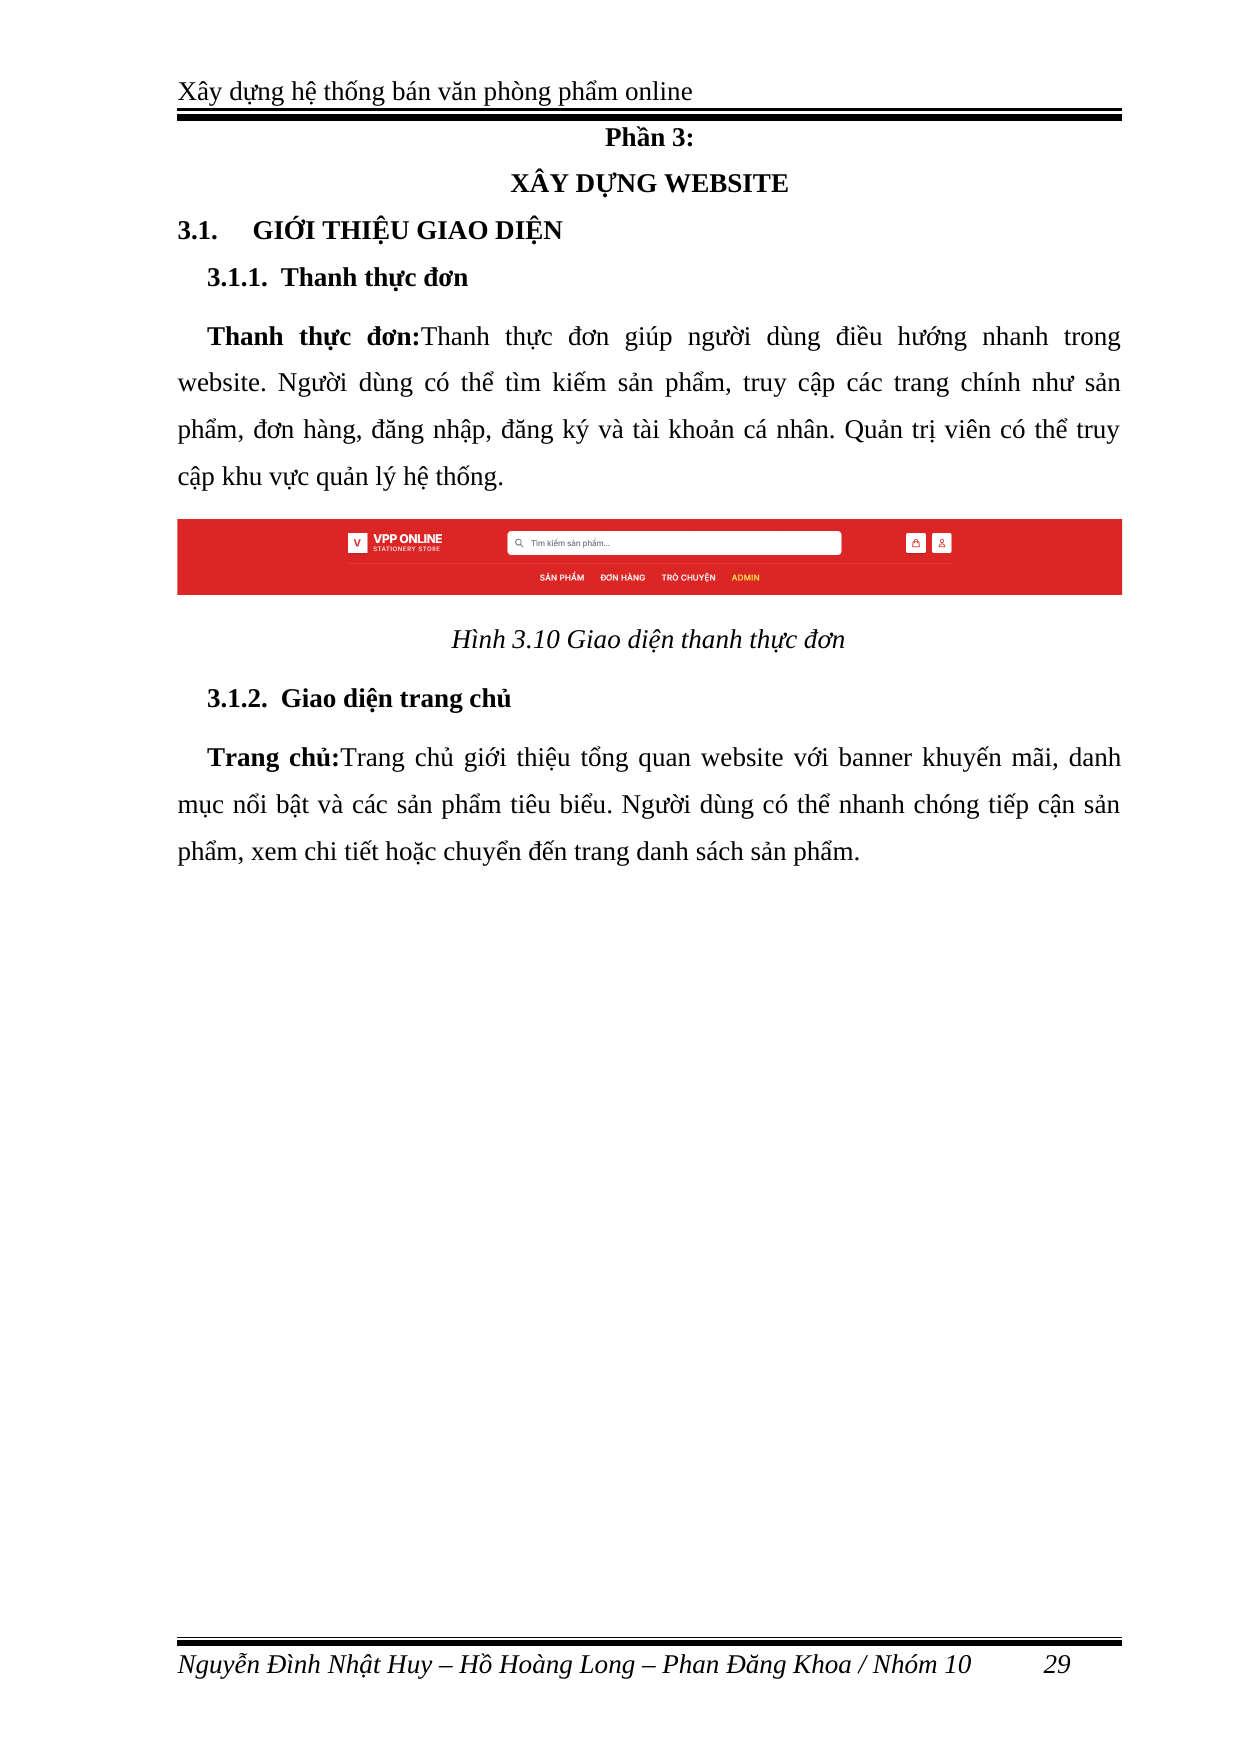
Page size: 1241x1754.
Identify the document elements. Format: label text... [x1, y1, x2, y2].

subtitle Phần 3: XÂY DỰNG WEBSITE [177, 121, 1122, 198]
subtitle Thanh thực đơn [207, 261, 1122, 292]
text Trang chủ:Trang chủ giới thiệu tổng quan website với banner khuyến mãi, danh mục nổi bật và các sản phẩm tiêu biểu. Người dùng có thể nhanh chóng tiếp cận sản phẩm, xem chi tiết hoặc chuyển đến trang danh sách sản phẩm. [177, 741, 1122, 866]
text Thanh thực đơn:Thanh thực đơn giúp người dùng điều hướng nhanh trong website. Người dùng có thể tìm kiếm sản phẩm, truy cập các trang chính như sản phẩm, đơn hàng, đăng nhập, đăng ký và tài khoản cá nhân. Quản trị viên có thể truy cập khu vực quản lý hệ thống. [177, 320, 1122, 491]
subtitle Giao diện trang chủ [207, 682, 1122, 713]
list GIỚI THIỆU GIAO DIỆN [177, 214, 1122, 245]
picture [177, 519, 1123, 595]
